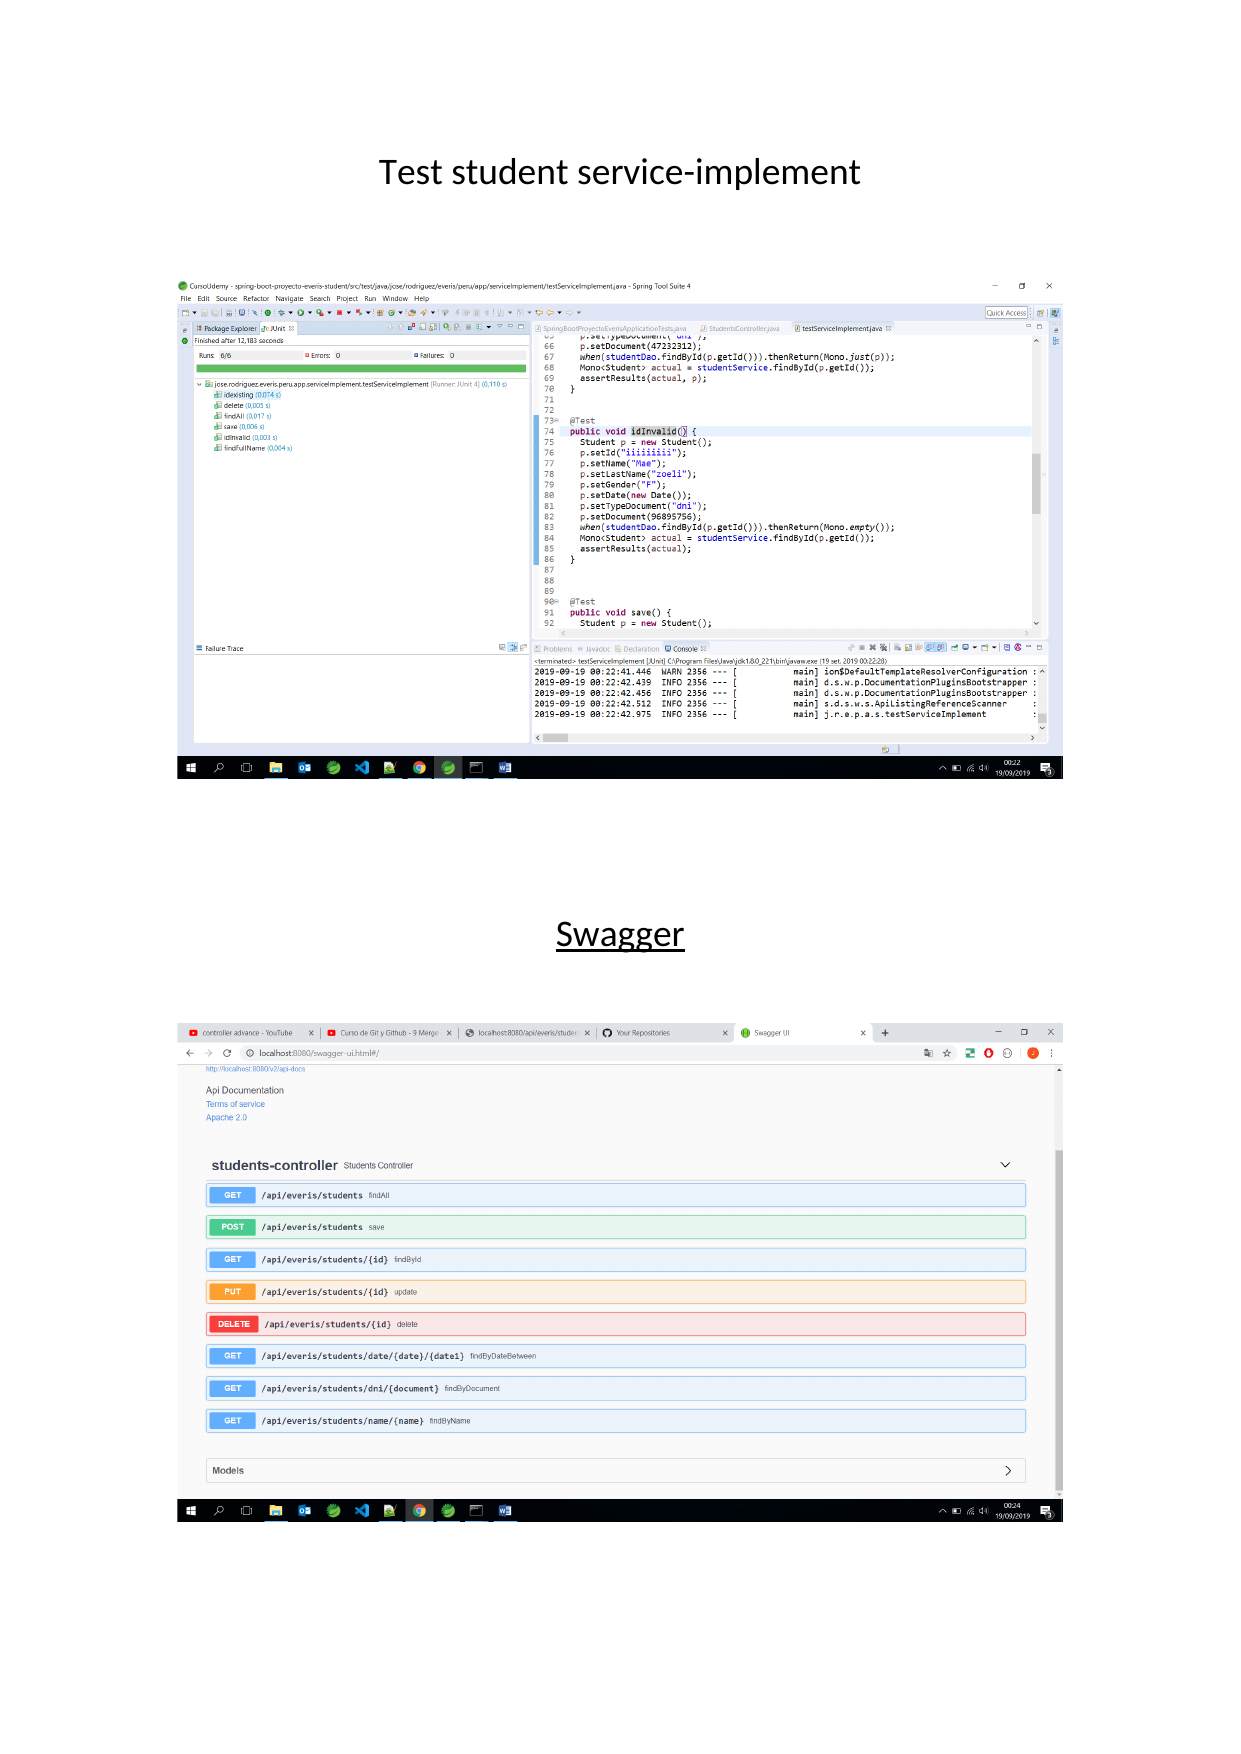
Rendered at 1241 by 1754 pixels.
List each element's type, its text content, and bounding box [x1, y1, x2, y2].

picture [177, 280, 1063, 779]
text Test student service-implement [177, 148, 1063, 193]
text Swagger [177, 910, 1063, 956]
picture [177, 1023, 1063, 1522]
